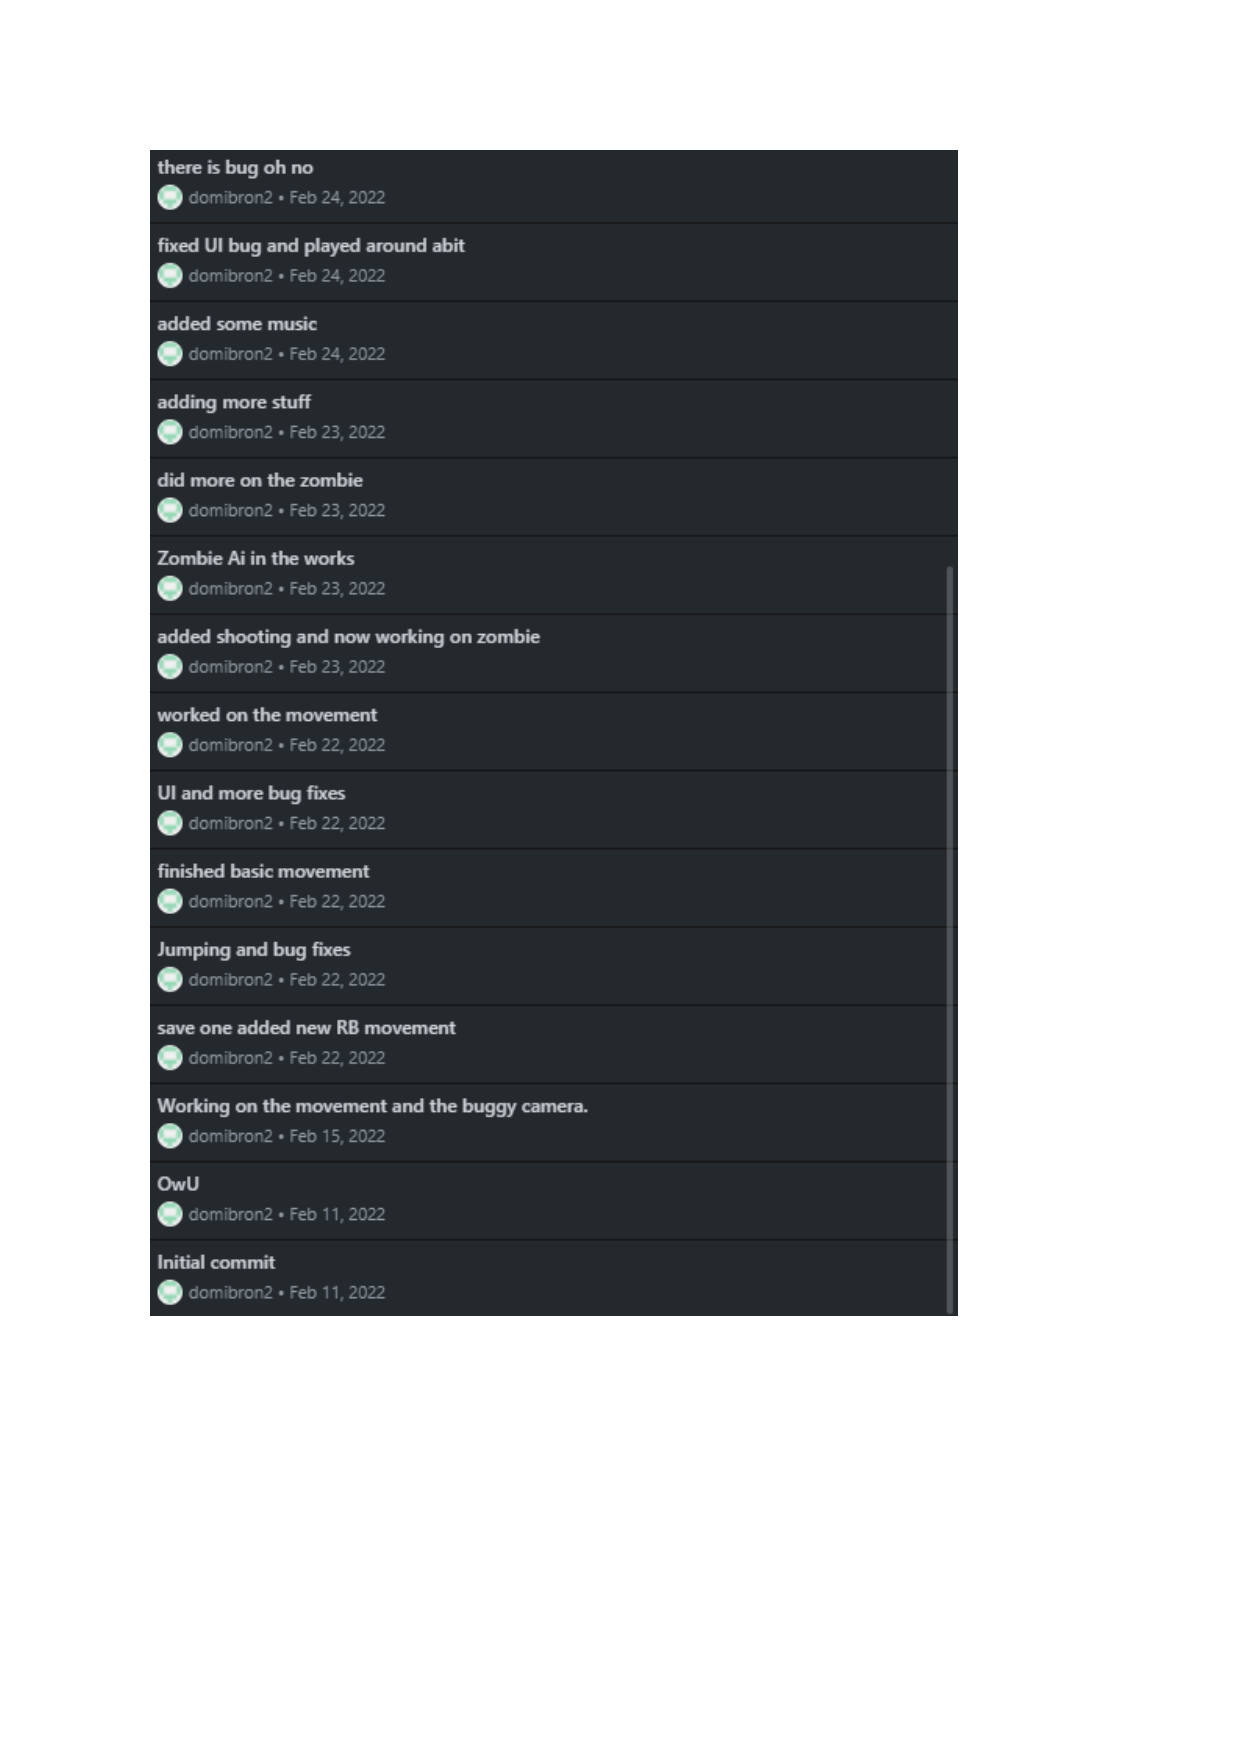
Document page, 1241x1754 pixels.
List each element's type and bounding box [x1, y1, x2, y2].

picture [150, 150, 958, 1316]
